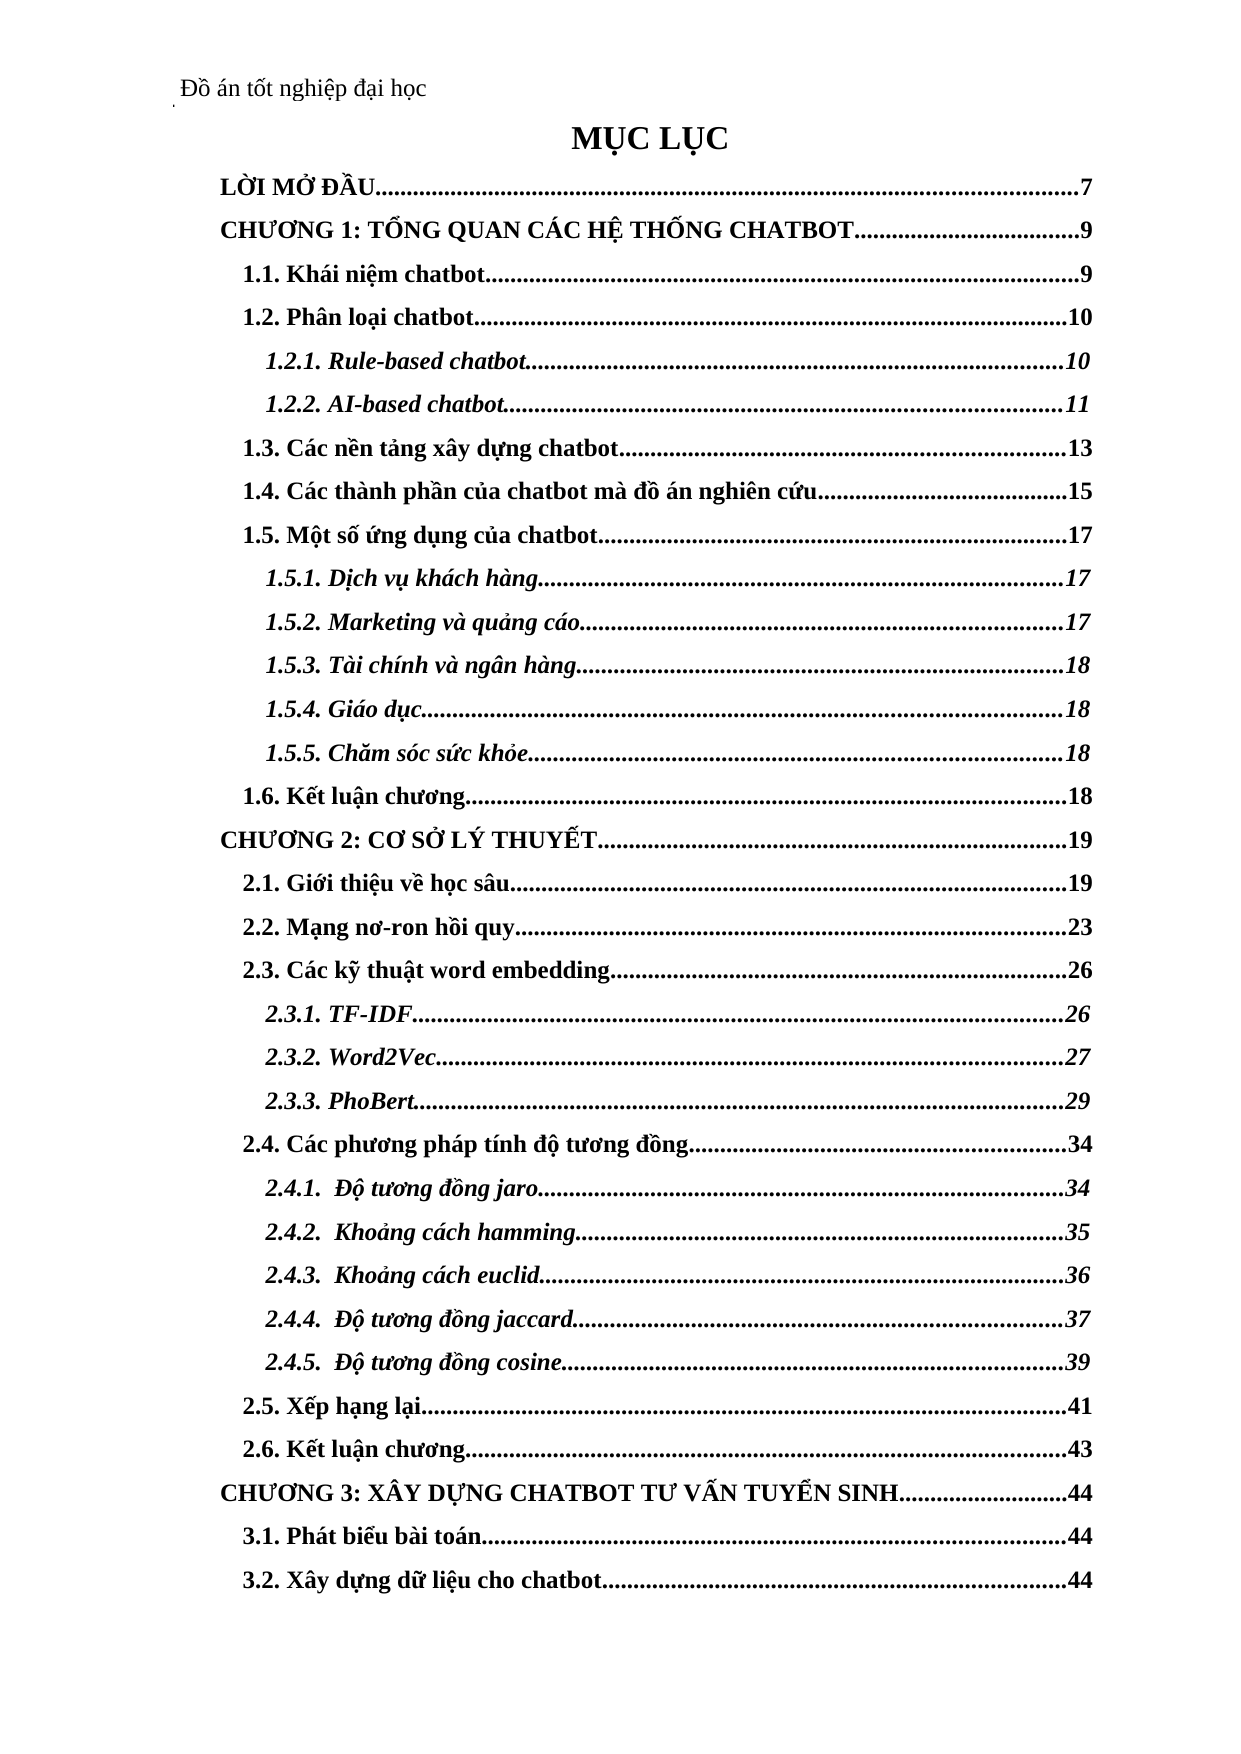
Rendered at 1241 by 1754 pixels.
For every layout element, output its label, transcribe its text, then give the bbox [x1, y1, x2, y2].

text MỤC LỤC [207, 118, 1093, 157]
